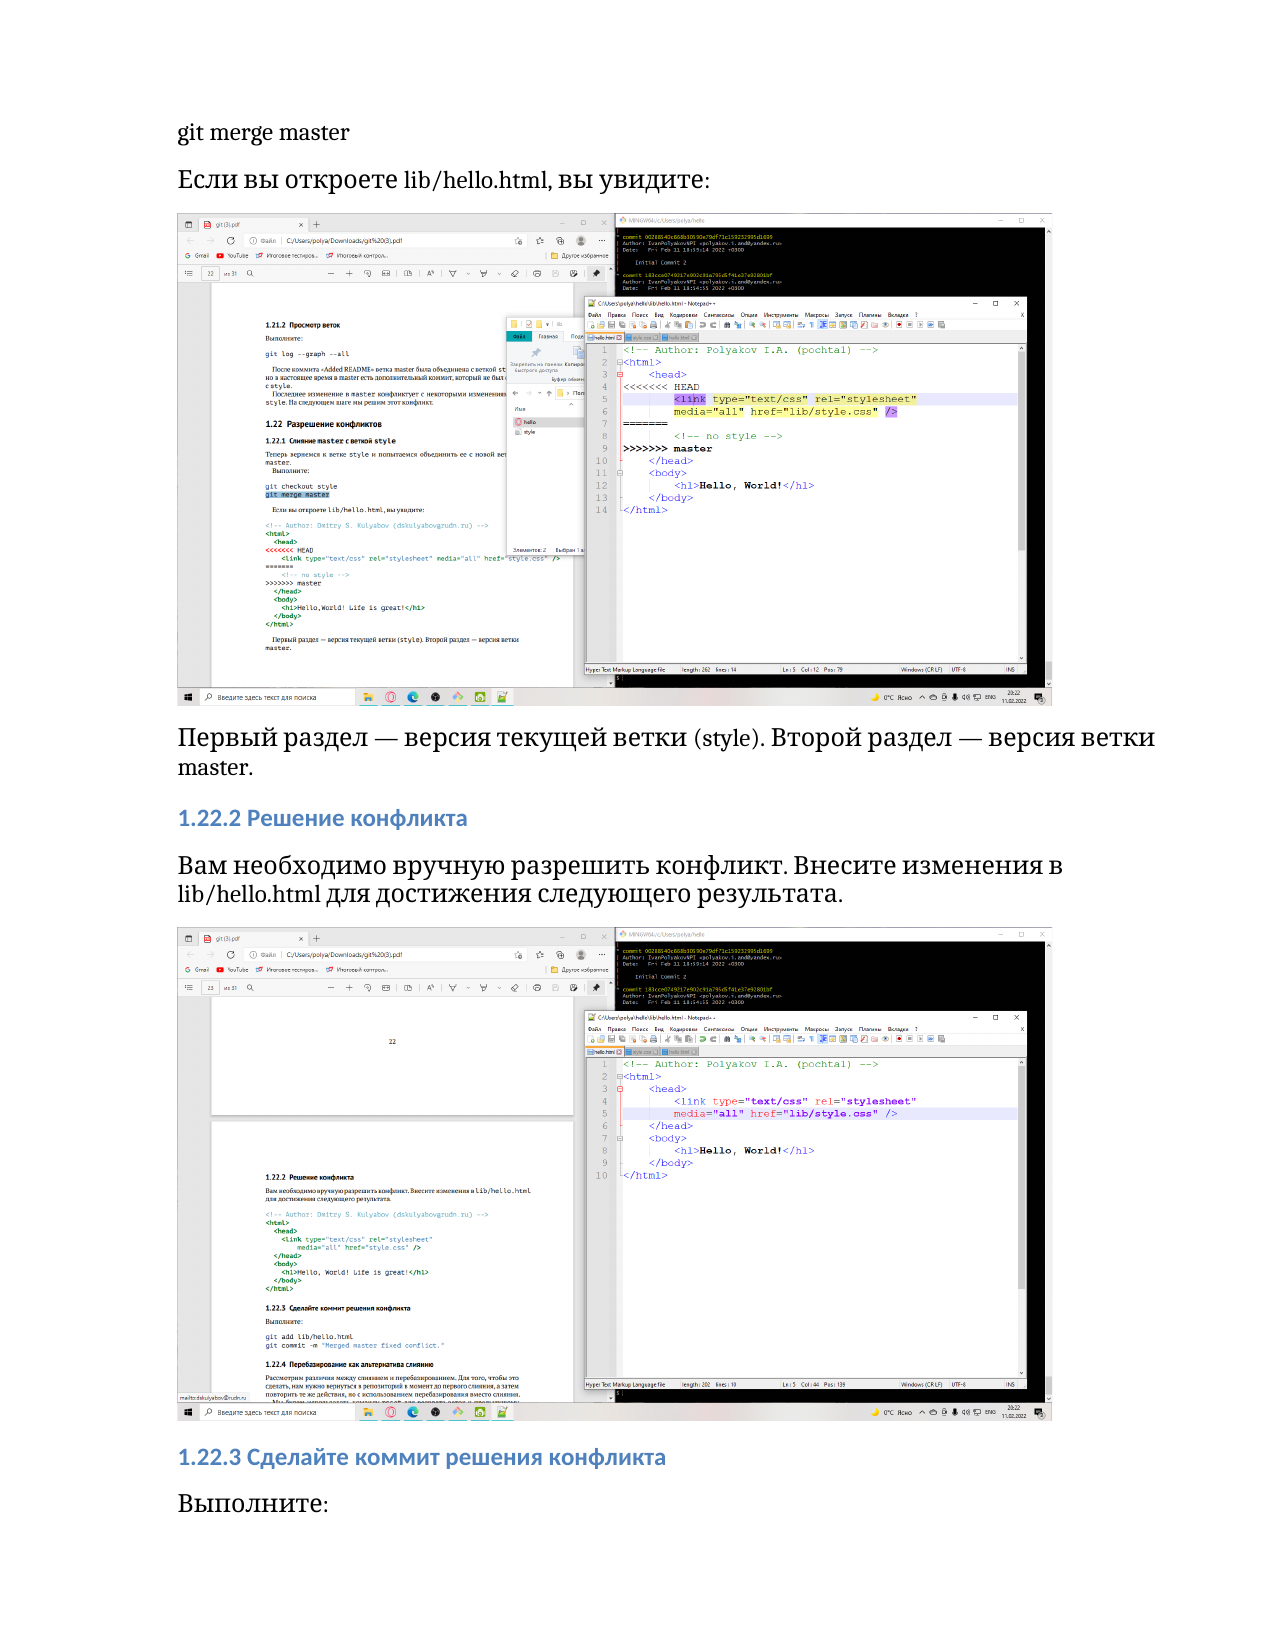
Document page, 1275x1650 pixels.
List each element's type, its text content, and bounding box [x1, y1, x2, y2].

text Вам необходимо вручную разрешить конфликт. Внесите изменения в lib/hello.html для достижения следующего результата. [177, 852, 1186, 909]
text Первый раздел — версия текущей ветки (style). Второй раздел — версия ветки master. [177, 724, 1186, 782]
text Выполните: [177, 1490, 1186, 1519]
subtitle 1.22.2 Решение конфликта [177, 802, 1186, 833]
picture [177, 927, 1053, 1421]
picture [177, 213, 1053, 706]
subtitle 1.22.3 Сделайте коммит решения конфликта [177, 1441, 1186, 1471]
text Если вы откроете lib/hello.html, вы увидите: [177, 166, 1186, 194]
text git merge master [177, 118, 1186, 147]
